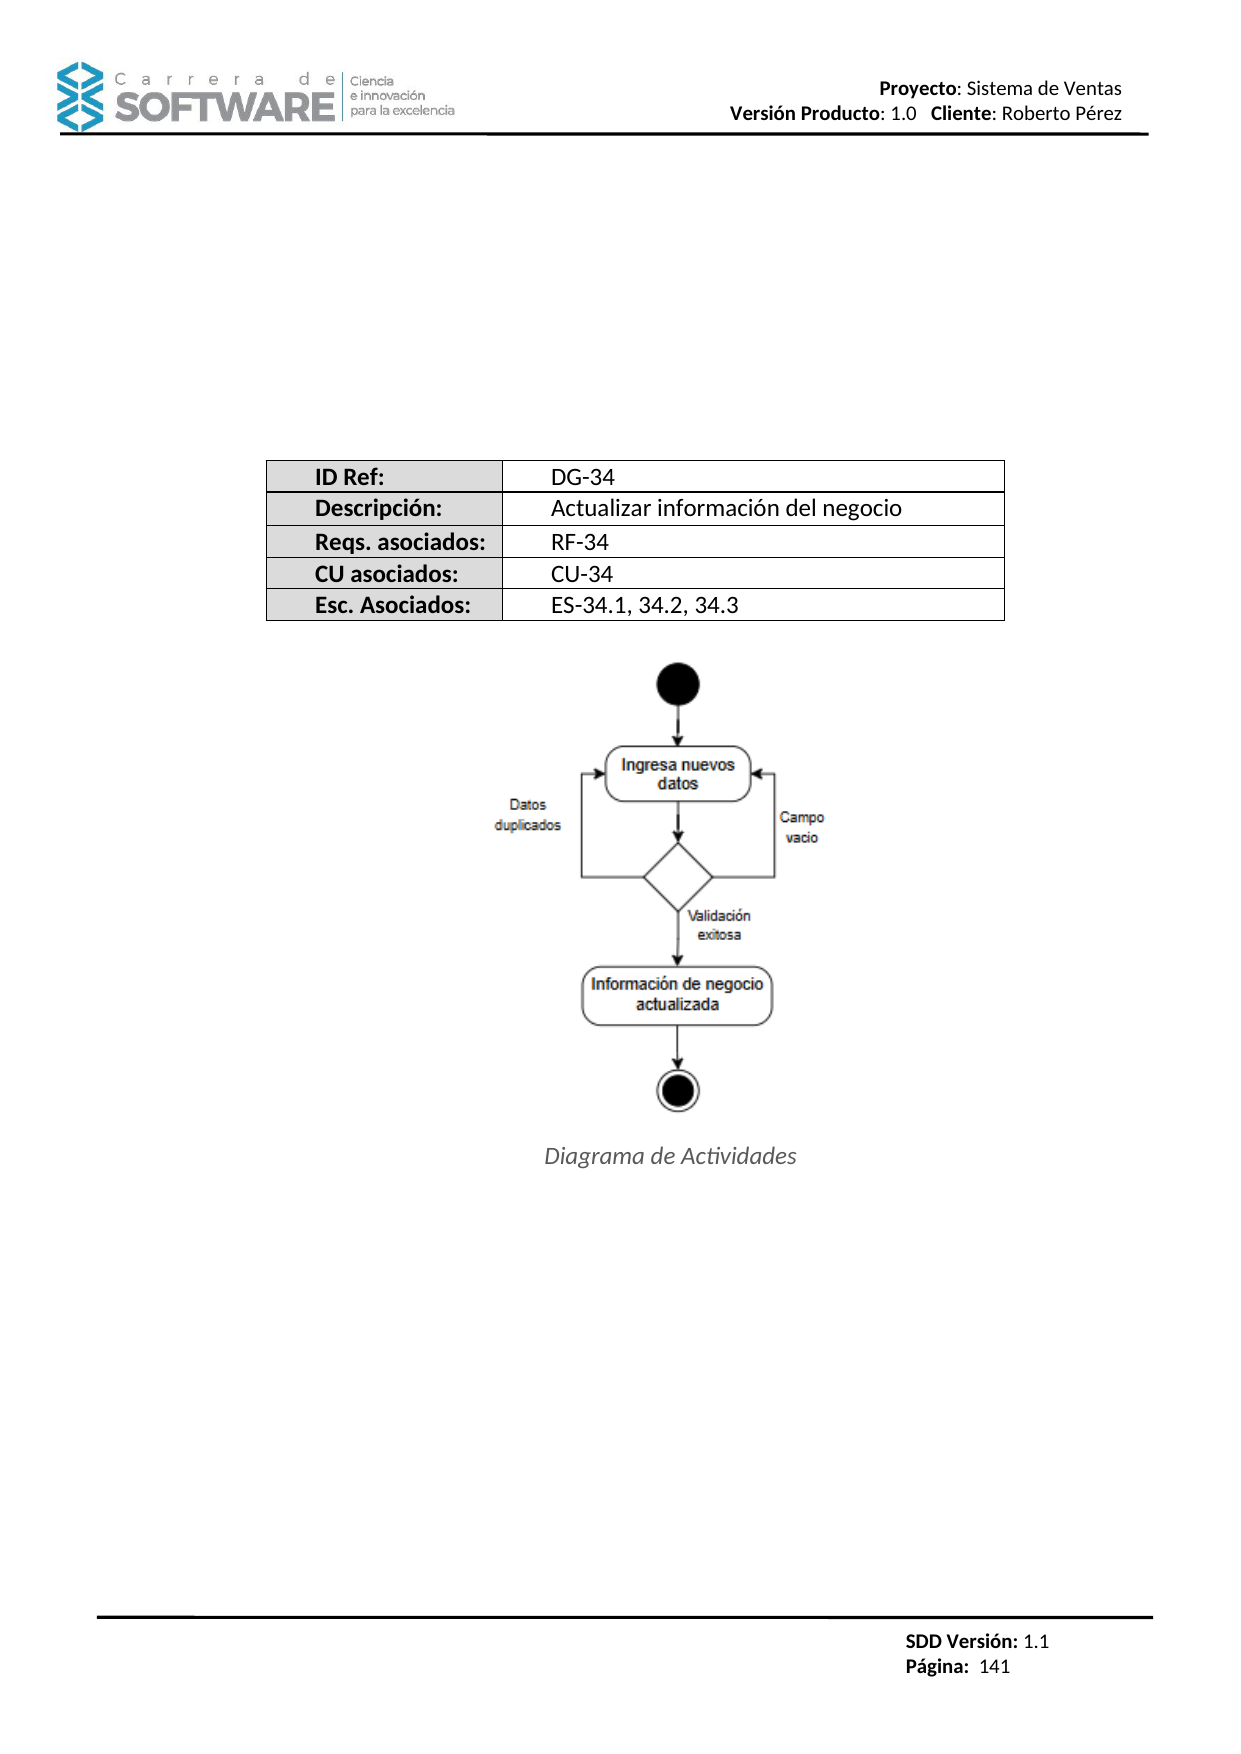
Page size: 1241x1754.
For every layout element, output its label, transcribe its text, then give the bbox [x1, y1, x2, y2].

text Diagrama de Actividades [222, 1140, 1122, 1170]
table_cell Actualizar información del negocio [503, 493, 1004, 525]
table_cell CU-34 [503, 558, 1004, 588]
table_cell Reqs. asociados: [267, 526, 502, 557]
table_cell CU asociados: [267, 558, 502, 588]
table_cell RF-34 [503, 526, 1004, 557]
table_cell Descripción: [267, 493, 502, 525]
table_header ID Ref: [267, 461, 502, 491]
picture [481, 655, 838, 1131]
table_cell Esc. Asociados: [267, 589, 502, 620]
table_header DG-34 [503, 461, 1004, 491]
table_cell ES-34.1, 34.2, 34.3 [503, 589, 1004, 620]
picture [46, 46, 461, 154]
